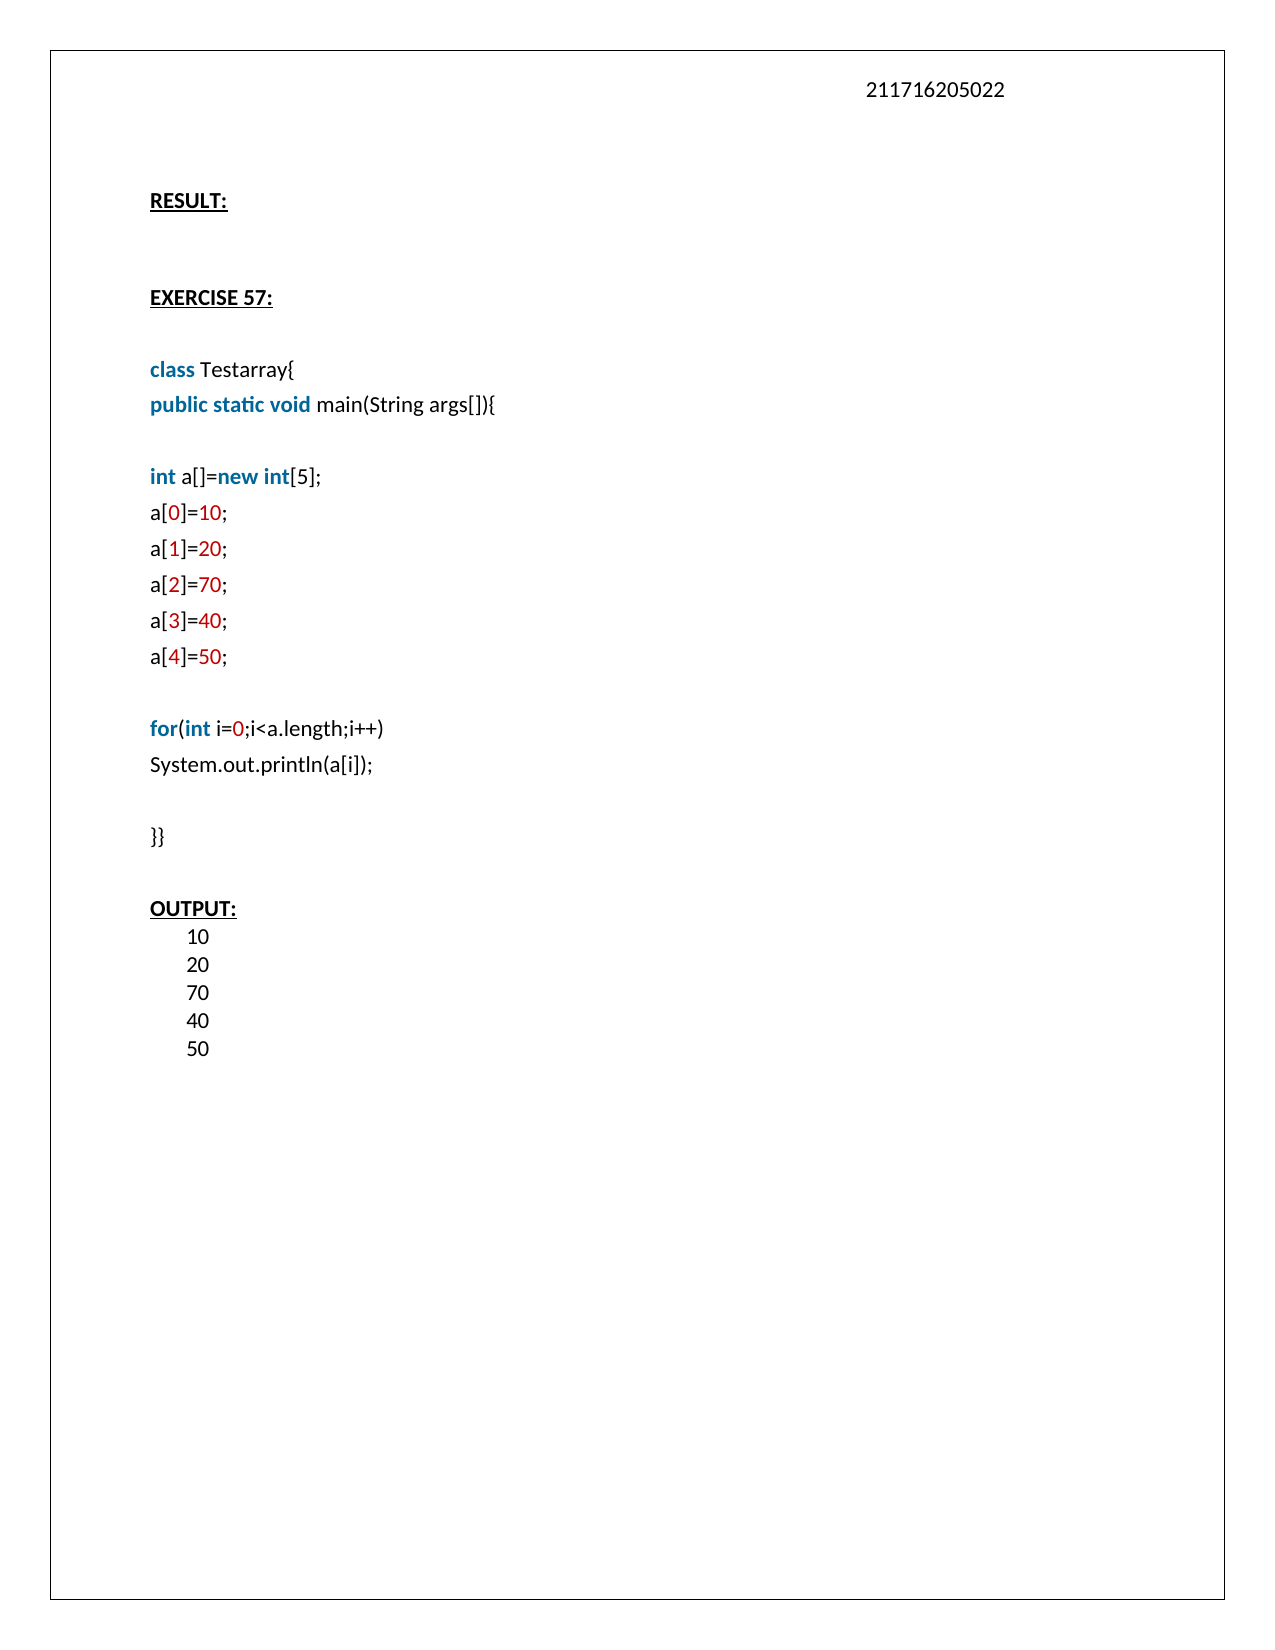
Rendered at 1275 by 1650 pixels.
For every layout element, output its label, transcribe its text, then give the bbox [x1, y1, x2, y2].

text 20 [150, 950, 1125, 978]
text for(int i=0;i<a.length;i++) [150, 706, 1125, 742]
text System.out.println(a[i]); [150, 742, 1125, 778]
text a[3]=40; [150, 598, 1125, 634]
text 40 [150, 1006, 1125, 1034]
text int a[]=new int[5]; [150, 454, 1125, 491]
text 10 [150, 922, 1125, 950]
text a[0]=10; [150, 491, 1125, 526]
text public static void main(String args[]){ [150, 383, 1125, 419]
text class Testarray{ [150, 347, 1125, 383]
text a[1]=20; [150, 526, 1125, 562]
text a[4]=50; [150, 634, 1125, 670]
text RESULT: [150, 186, 1125, 214]
text 70 [150, 978, 1125, 1006]
text OUTPUT: [150, 886, 1125, 922]
text a[2]=70; [150, 562, 1125, 598]
text }} [150, 814, 1125, 850]
text EXERCISE 57: [150, 275, 1125, 311]
text 50 [150, 1034, 1125, 1062]
